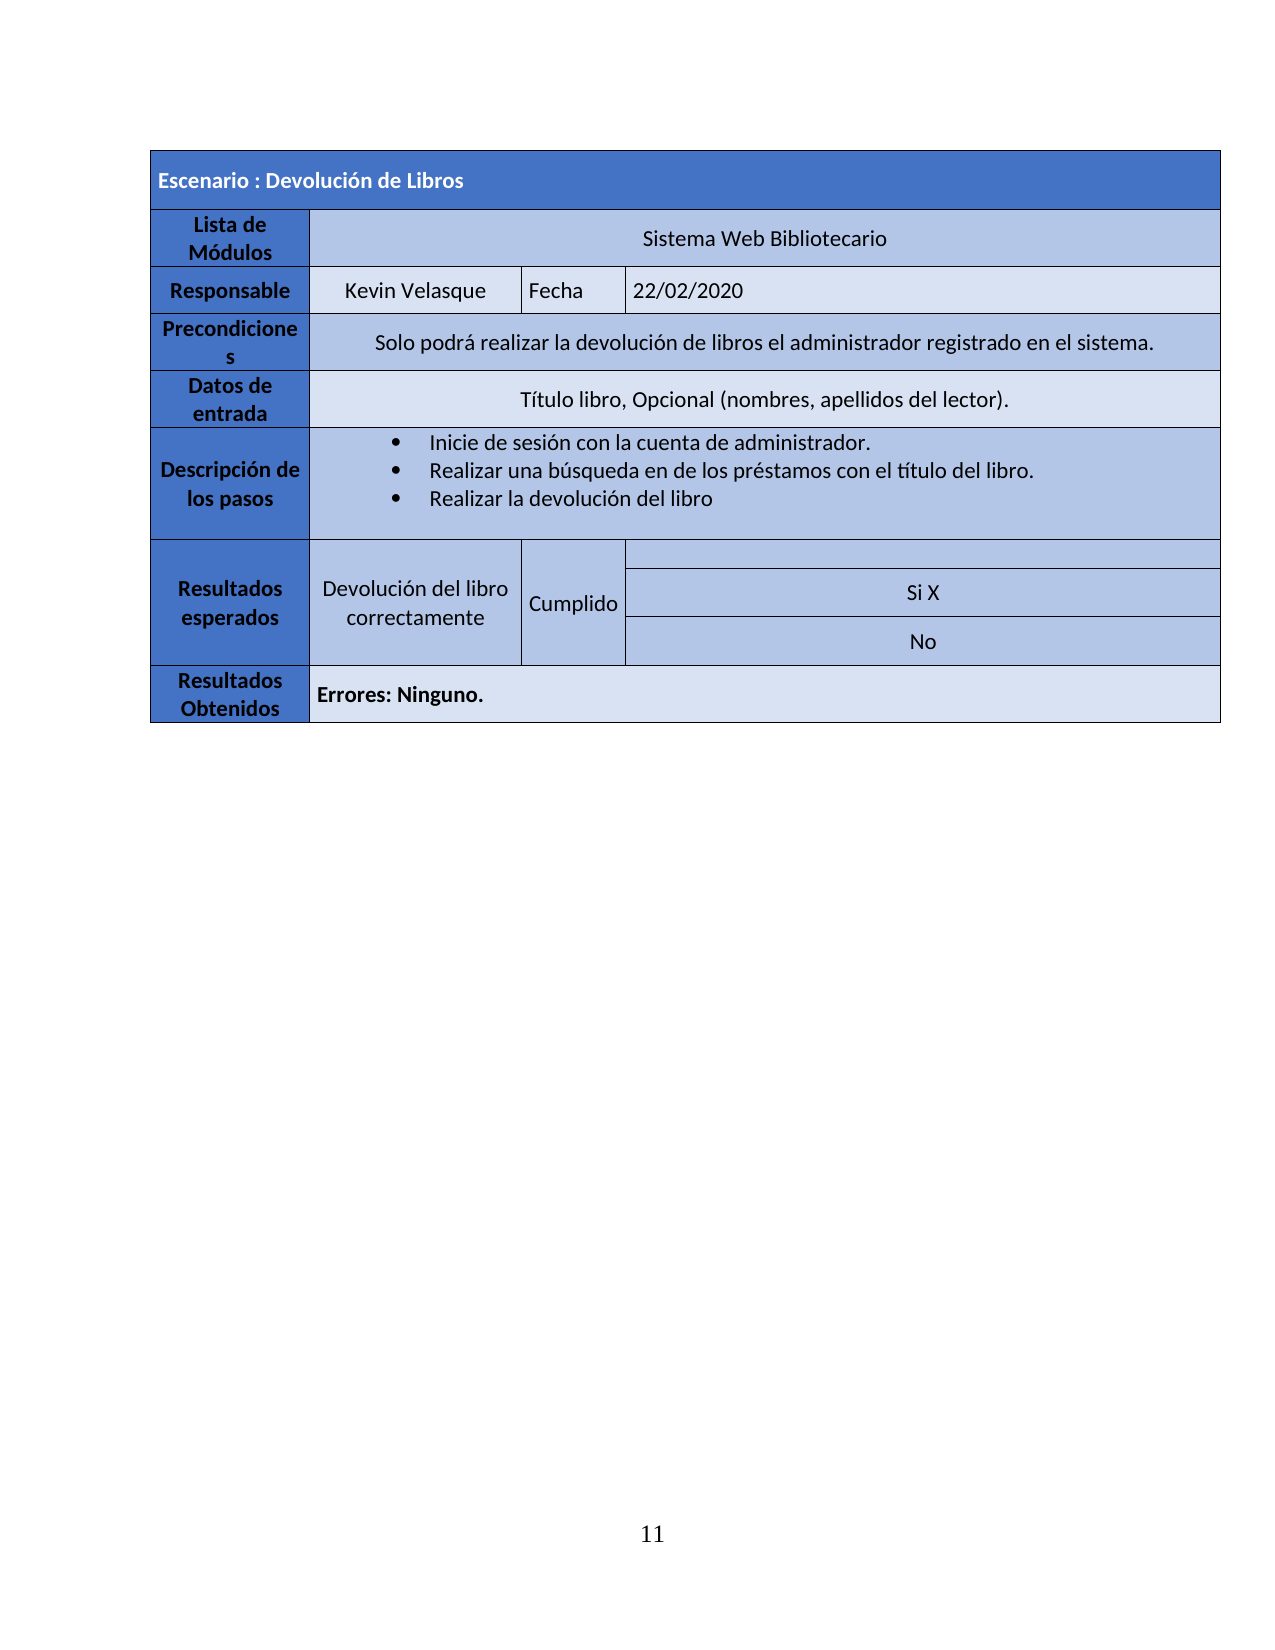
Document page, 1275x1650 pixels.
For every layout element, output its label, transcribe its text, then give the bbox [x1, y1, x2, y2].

table_cell Solo podrá realizar la devolución de libros el administrador registrado en el sistema. [310, 314, 1220, 370]
table_header Escenario : Devolución de Libros [151, 151, 1220, 209]
table_cell 22/02/2020 [626, 267, 1220, 313]
table_cell Lista de Módulos [151, 210, 309, 266]
table_cell Kevin Velasque [310, 267, 521, 313]
table_cell Título libro, Opcional (nombres, apellidos del lector). [310, 371, 1220, 427]
table_cell Descripción de los pasos [151, 428, 309, 539]
table_cell Resultados esperados [151, 540, 309, 665]
table_cell Cumplido [522, 540, 625, 665]
table_cell Precondiciones [151, 314, 309, 370]
table_cell Errores: Ninguno. [310, 666, 1220, 722]
table_cell Responsable [151, 267, 309, 313]
table_cell Si X [626, 569, 1220, 616]
table_cell Fecha [522, 267, 625, 313]
table_cell Datos de entrada [151, 371, 309, 427]
table_cell Devolución del libro correctamente [310, 540, 521, 665]
table_cell Inicie de sesión con la cuenta de administrador. Realizar una búsqueda en de los préstamos con el título del libro. Realizar la devolución del libro [310, 428, 1220, 539]
table_cell [626, 540, 1220, 568]
table_cell Sistema Web Bibliotecario [310, 210, 1220, 266]
table_cell Resultados Obtenidos [151, 666, 309, 722]
table_cell No [626, 617, 1220, 665]
